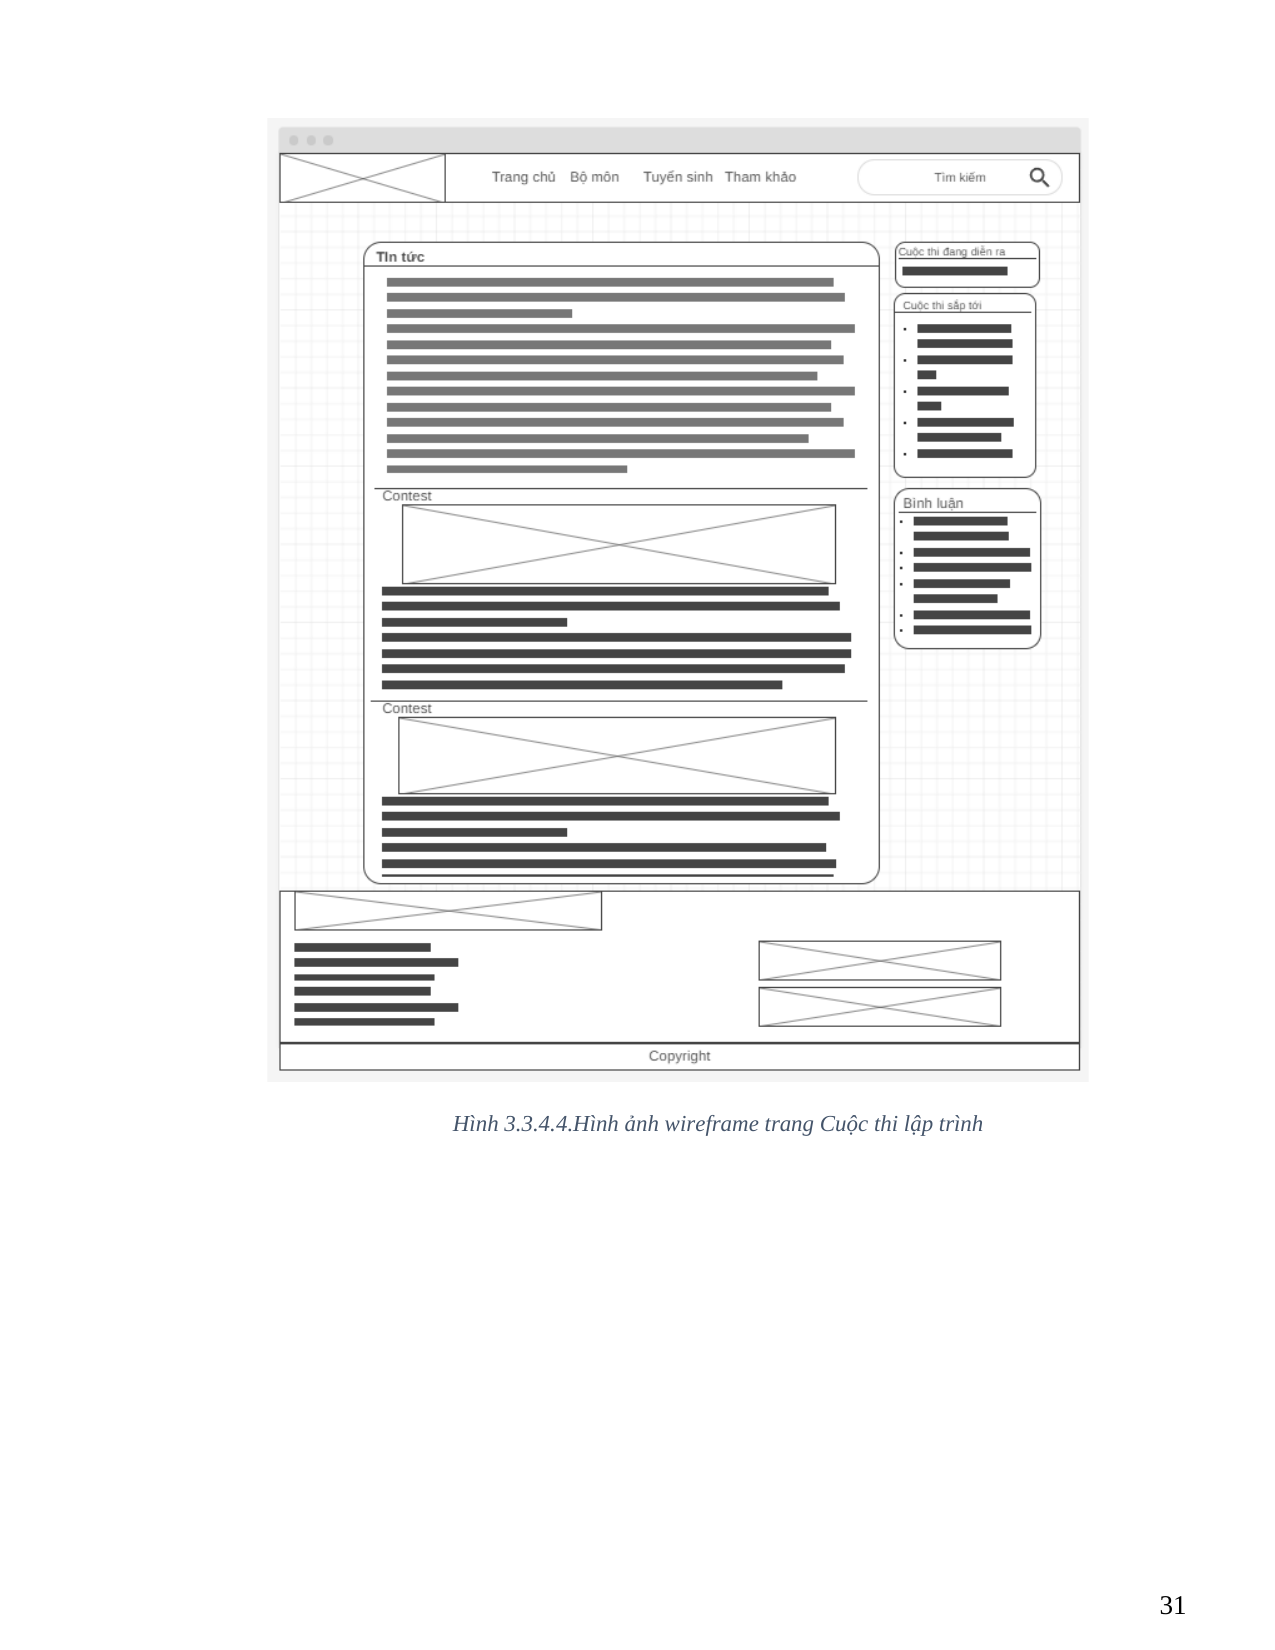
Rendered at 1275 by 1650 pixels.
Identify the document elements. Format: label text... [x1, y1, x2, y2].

text Hình 3.3.4.4.Hình ảnh wireframe trang Cuộc thi lập trình [177, 1110, 1186, 1136]
picture [267, 118, 1089, 1082]
